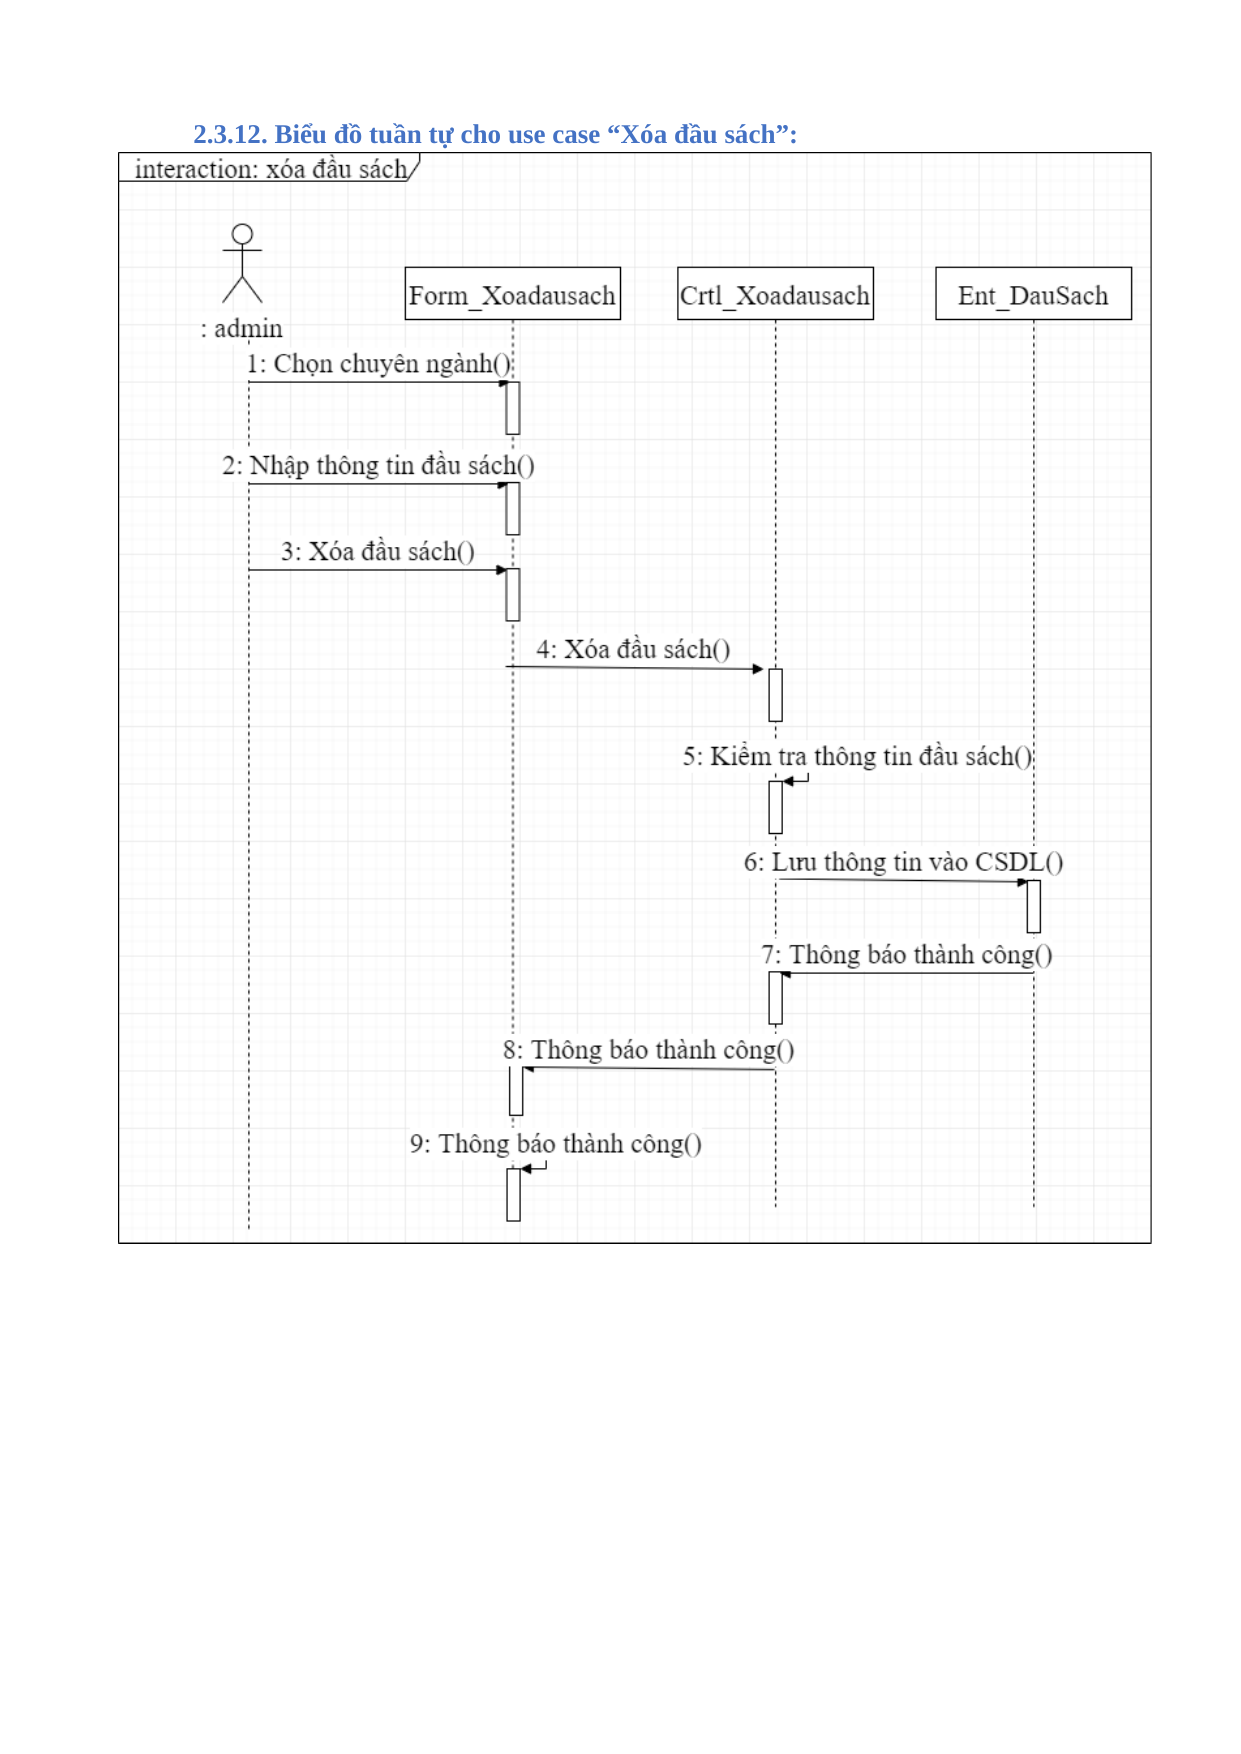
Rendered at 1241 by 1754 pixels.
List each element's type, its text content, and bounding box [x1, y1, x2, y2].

picture [118, 152, 1152, 1244]
subtitle 2.3.12. Biểu đồ tuần tự cho use case “Xóa đầu sách”: [118, 118, 1152, 149]
